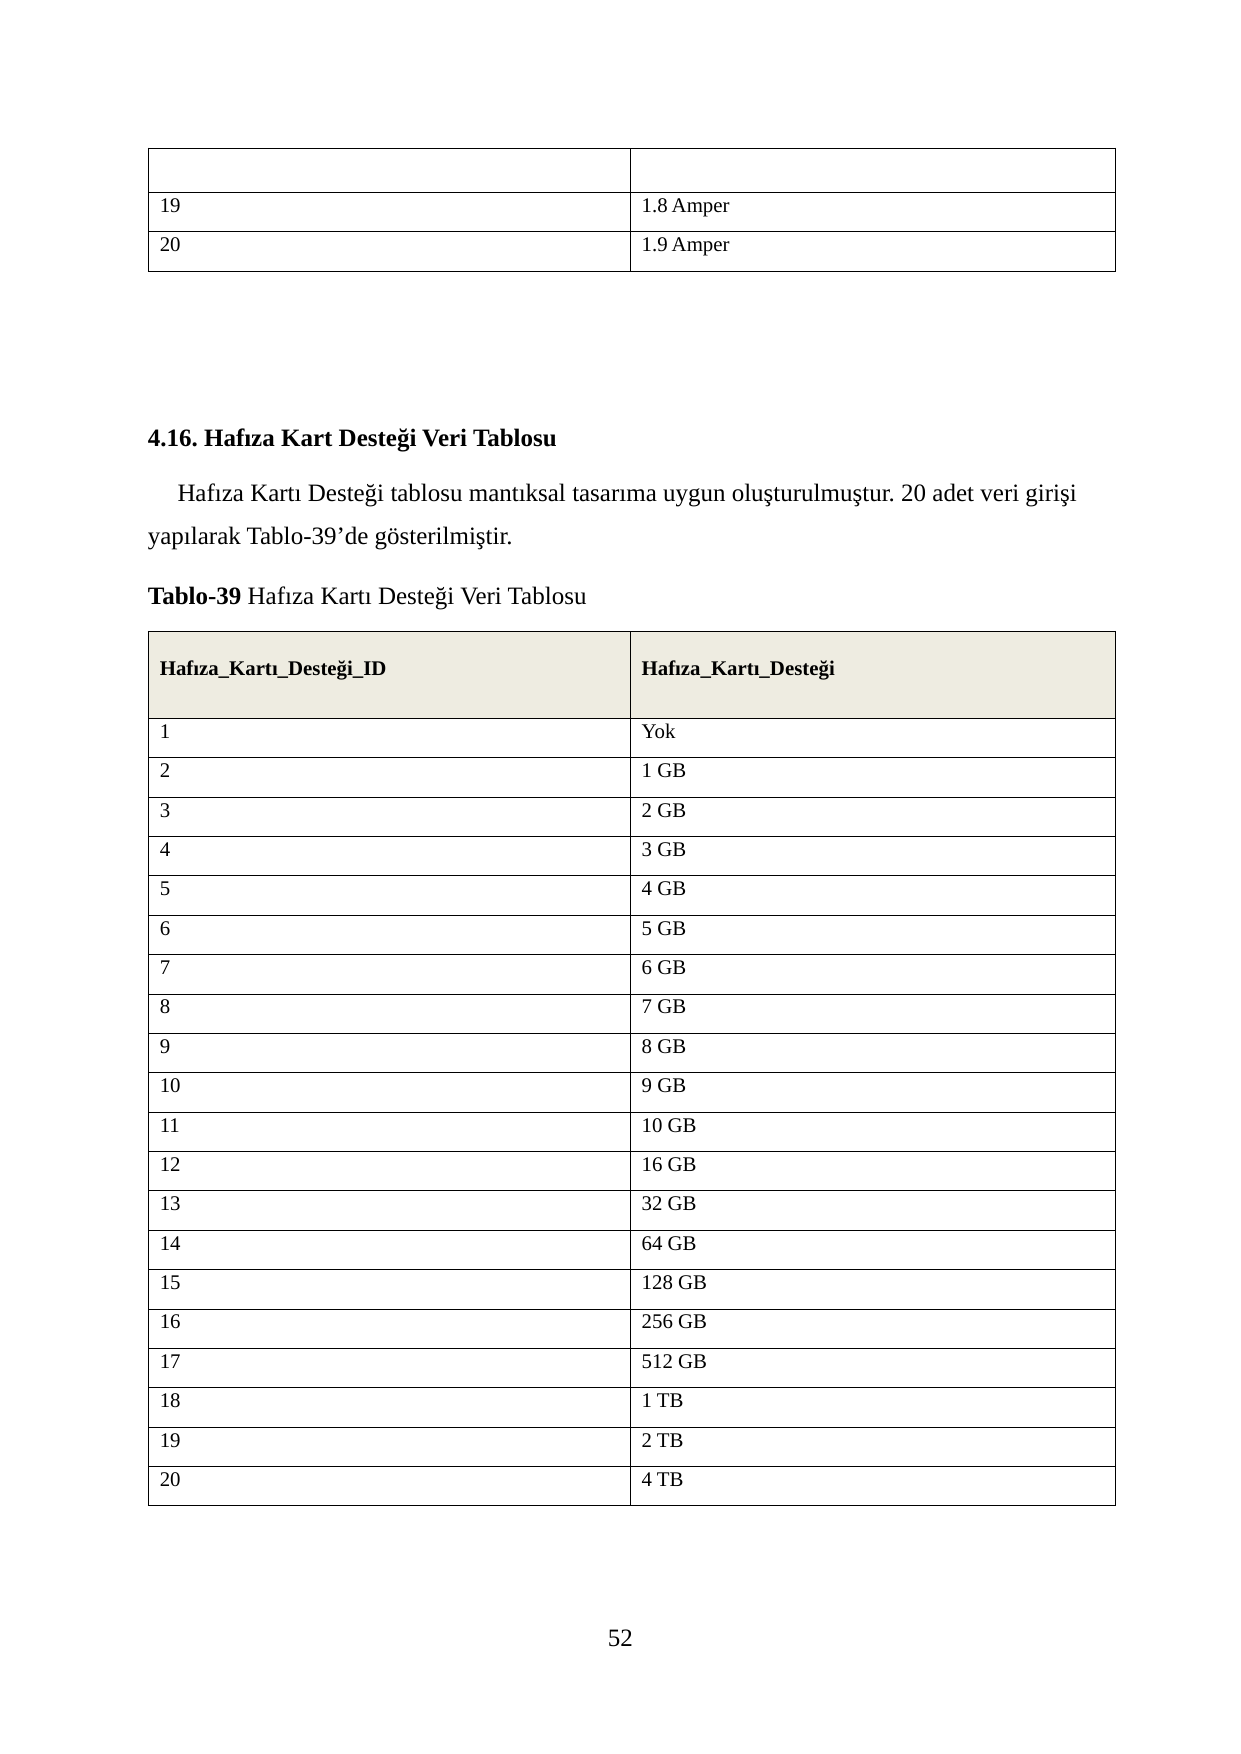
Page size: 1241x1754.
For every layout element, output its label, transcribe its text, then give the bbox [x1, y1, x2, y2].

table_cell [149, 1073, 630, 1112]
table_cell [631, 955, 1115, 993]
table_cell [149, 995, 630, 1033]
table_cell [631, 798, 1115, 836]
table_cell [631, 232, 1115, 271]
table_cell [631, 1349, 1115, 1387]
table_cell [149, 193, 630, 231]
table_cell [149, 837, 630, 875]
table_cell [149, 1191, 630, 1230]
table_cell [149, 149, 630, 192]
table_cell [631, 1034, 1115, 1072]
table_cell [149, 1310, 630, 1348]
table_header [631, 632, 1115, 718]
text Tablo-39 Hafıza Kartı Desteği Veri Tablosu [148, 581, 1092, 610]
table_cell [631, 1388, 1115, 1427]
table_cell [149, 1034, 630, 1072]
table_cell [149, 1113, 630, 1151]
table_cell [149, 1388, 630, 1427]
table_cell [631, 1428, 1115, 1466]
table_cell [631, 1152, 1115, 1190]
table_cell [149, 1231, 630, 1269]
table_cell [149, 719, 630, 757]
text Hafıza Kartı Desteği tablosu mantıksal tasarıma uygun oluşturulmuştur. 20 adet veri girişi yapılarak Tablo-39’de gösterilmiştir. [148, 478, 1092, 550]
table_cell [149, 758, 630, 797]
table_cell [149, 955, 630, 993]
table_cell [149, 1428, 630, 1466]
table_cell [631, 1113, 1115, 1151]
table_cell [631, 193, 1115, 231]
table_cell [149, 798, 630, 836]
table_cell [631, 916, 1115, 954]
subtitle 4.16. Hafıza Kart Desteği Veri Tablosu [148, 423, 1092, 451]
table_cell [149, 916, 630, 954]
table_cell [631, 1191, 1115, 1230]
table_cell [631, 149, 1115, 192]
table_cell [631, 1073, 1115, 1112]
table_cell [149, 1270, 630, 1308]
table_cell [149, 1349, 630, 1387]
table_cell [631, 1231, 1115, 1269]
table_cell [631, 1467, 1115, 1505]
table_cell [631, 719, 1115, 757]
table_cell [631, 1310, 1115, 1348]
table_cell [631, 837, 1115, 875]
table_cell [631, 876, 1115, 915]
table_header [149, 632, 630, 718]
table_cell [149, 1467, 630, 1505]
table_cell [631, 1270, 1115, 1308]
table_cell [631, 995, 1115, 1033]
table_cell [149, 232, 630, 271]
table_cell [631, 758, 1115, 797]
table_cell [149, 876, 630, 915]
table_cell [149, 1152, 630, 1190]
